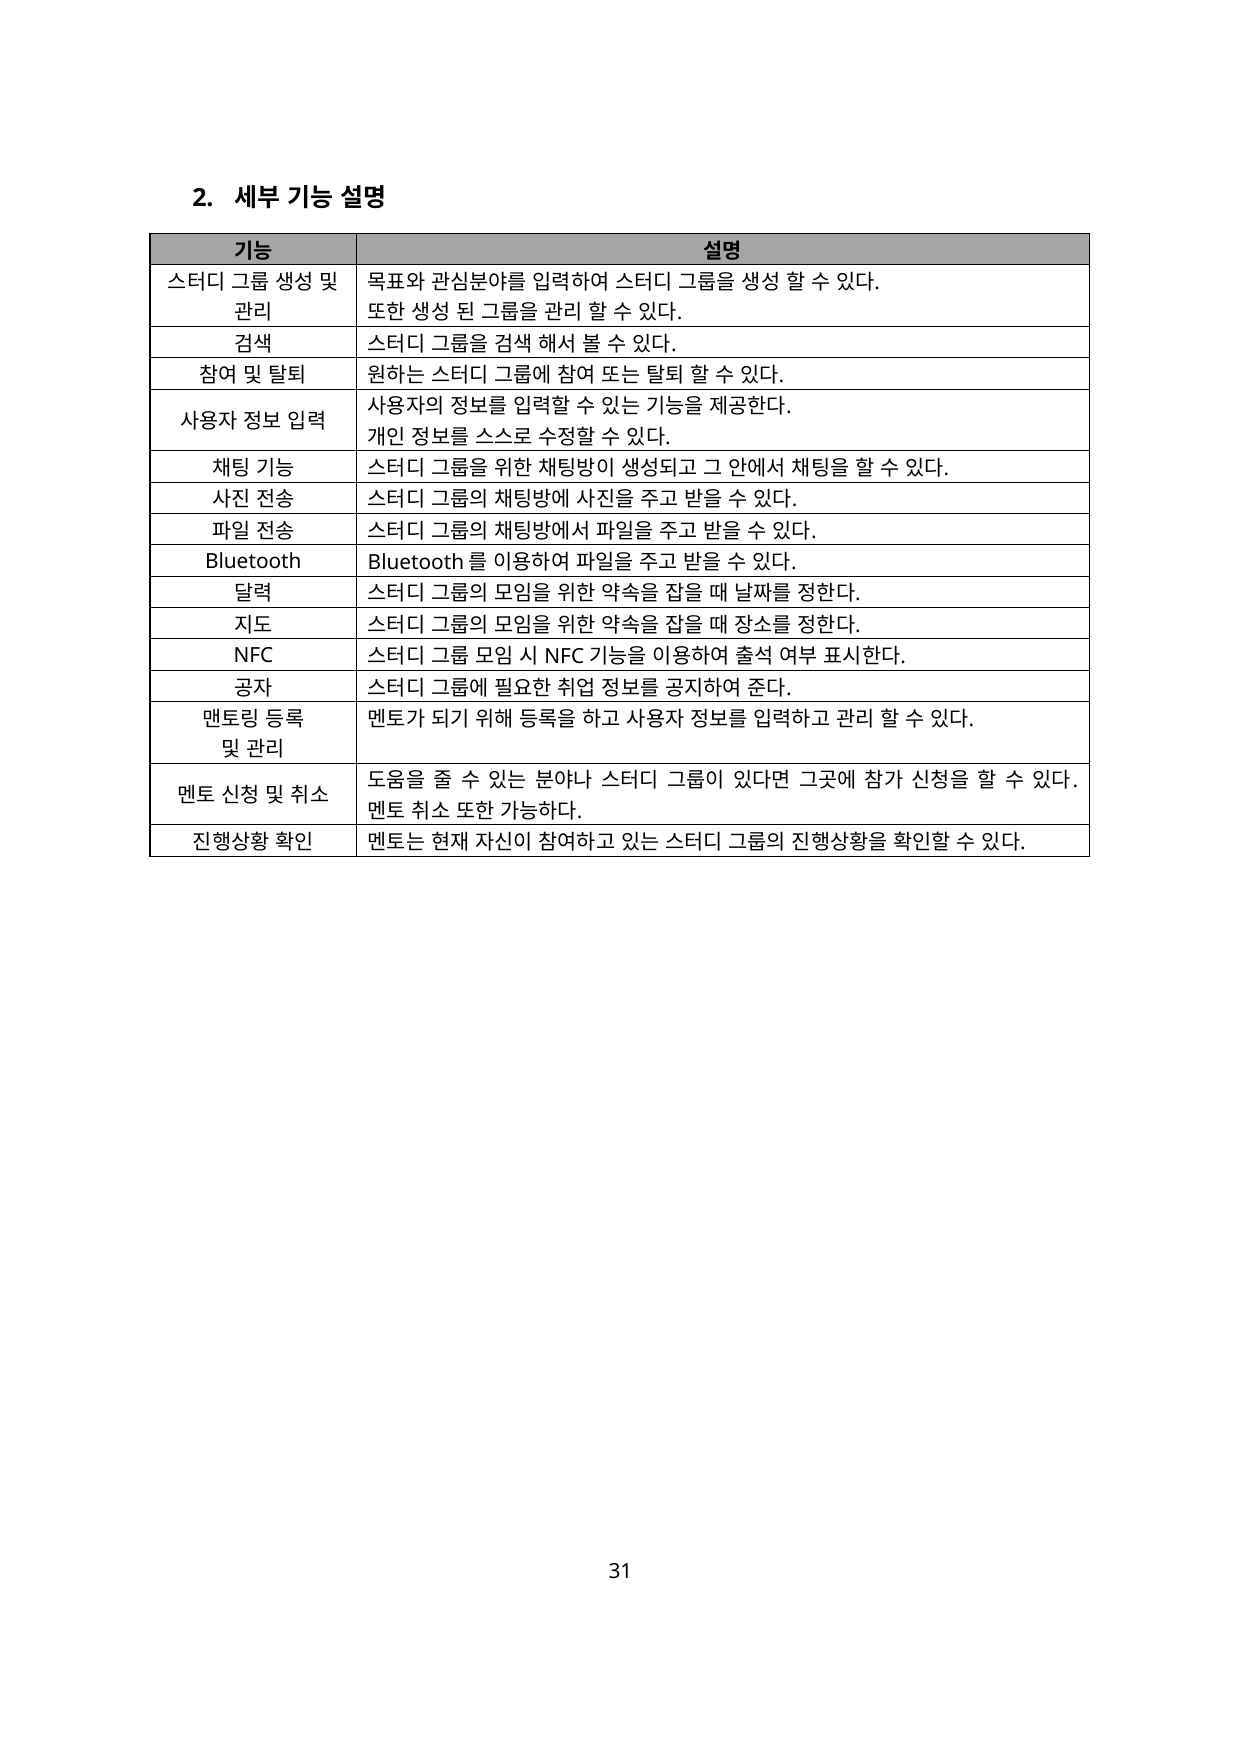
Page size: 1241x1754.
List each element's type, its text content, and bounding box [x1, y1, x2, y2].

table_cell 멘토 신청 및 취소 [151, 764, 356, 824]
table_header 기능 [151, 234, 356, 264]
table_cell 멘토가 되기 위해 등록을 하고 사용자 정보를 입력하고 관리 할 수 있다. [357, 702, 1089, 762]
text 세부 기능 설명 [192, 177, 1090, 213]
table_cell 원하는 스터디 그룹에 참여 또는 탈퇴 할 수 있다. [357, 358, 1089, 388]
table_cell 도움을 줄 수 있는 분야나 스터디 그룹이 있다면 그곳에 참가 신청을 할 수 있다. 멘토 취소 또한 가능하다. [357, 764, 1089, 824]
table_header 설명 [357, 234, 1089, 264]
table_cell 지도 [151, 608, 356, 638]
table_cell Bluetooth를 이용하여 파일을 주고 받을 수 있다. [357, 545, 1089, 576]
table_cell 달력 [151, 577, 356, 607]
table_cell 검색 [151, 327, 356, 357]
table_cell 스터디 그룹의 모임을 위한 약속을 잡을 때 날짜를 정한다. [357, 577, 1089, 607]
table_cell 맨토링 등록 및 관리 [151, 702, 356, 762]
table_cell NFC [151, 639, 356, 670]
table_cell 스터디 그룹 생성 및 관리 [151, 265, 356, 326]
table_cell 참여 및 탈퇴 [151, 358, 356, 388]
table_cell 채팅 기능 [151, 451, 356, 482]
table_cell 목표와 관심분야를 입력하여 스터디 그룹을 생성 할 수 있다. 또한 생성 된 그룹을 관리 할 수 있다. [357, 265, 1089, 326]
table_cell 사용자 정보 입력 [151, 390, 356, 450]
table_cell 멘토는 현재 자신이 참여하고 있는 스터디 그룹의 진행상황을 확인할 수 있다. [357, 825, 1089, 856]
table_cell 스터디 그룹을 검색 해서 볼 수 있다. [357, 327, 1089, 357]
table_cell 스터디 그룹의 채팅방에 사진을 주고 받을 수 있다. [357, 483, 1089, 513]
table_cell 사용자의 정보를 입력할 수 있는 기능을 제공한다. 개인 정보를 스스로 수정할 수 있다. [357, 390, 1089, 450]
table_cell 스터디 그룹 모임 시 NFC 기능을 이용하여 출석 여부 표시한다. [357, 639, 1089, 670]
table_cell 파일 전송 [151, 514, 356, 544]
table_cell 스터디 그룹의 모임을 위한 약속을 잡을 때 장소를 정한다. [357, 608, 1089, 638]
table_cell 사진 전송 [151, 483, 356, 513]
table_cell 공자 [151, 671, 356, 701]
table_cell 스터디 그룹을 위한 채팅방이 생성되고 그 안에서 채팅을 할 수 있다. [357, 451, 1089, 482]
table_cell Bluetooth [151, 545, 356, 576]
table_cell 진행상황 확인 [151, 825, 356, 856]
table_cell 스터디 그룹의 채팅방에서 파일을 주고 받을 수 있다. [357, 514, 1089, 544]
table_cell 스터디 그룹에 필요한 취업 정보를 공지하여 준다. [357, 671, 1089, 701]
